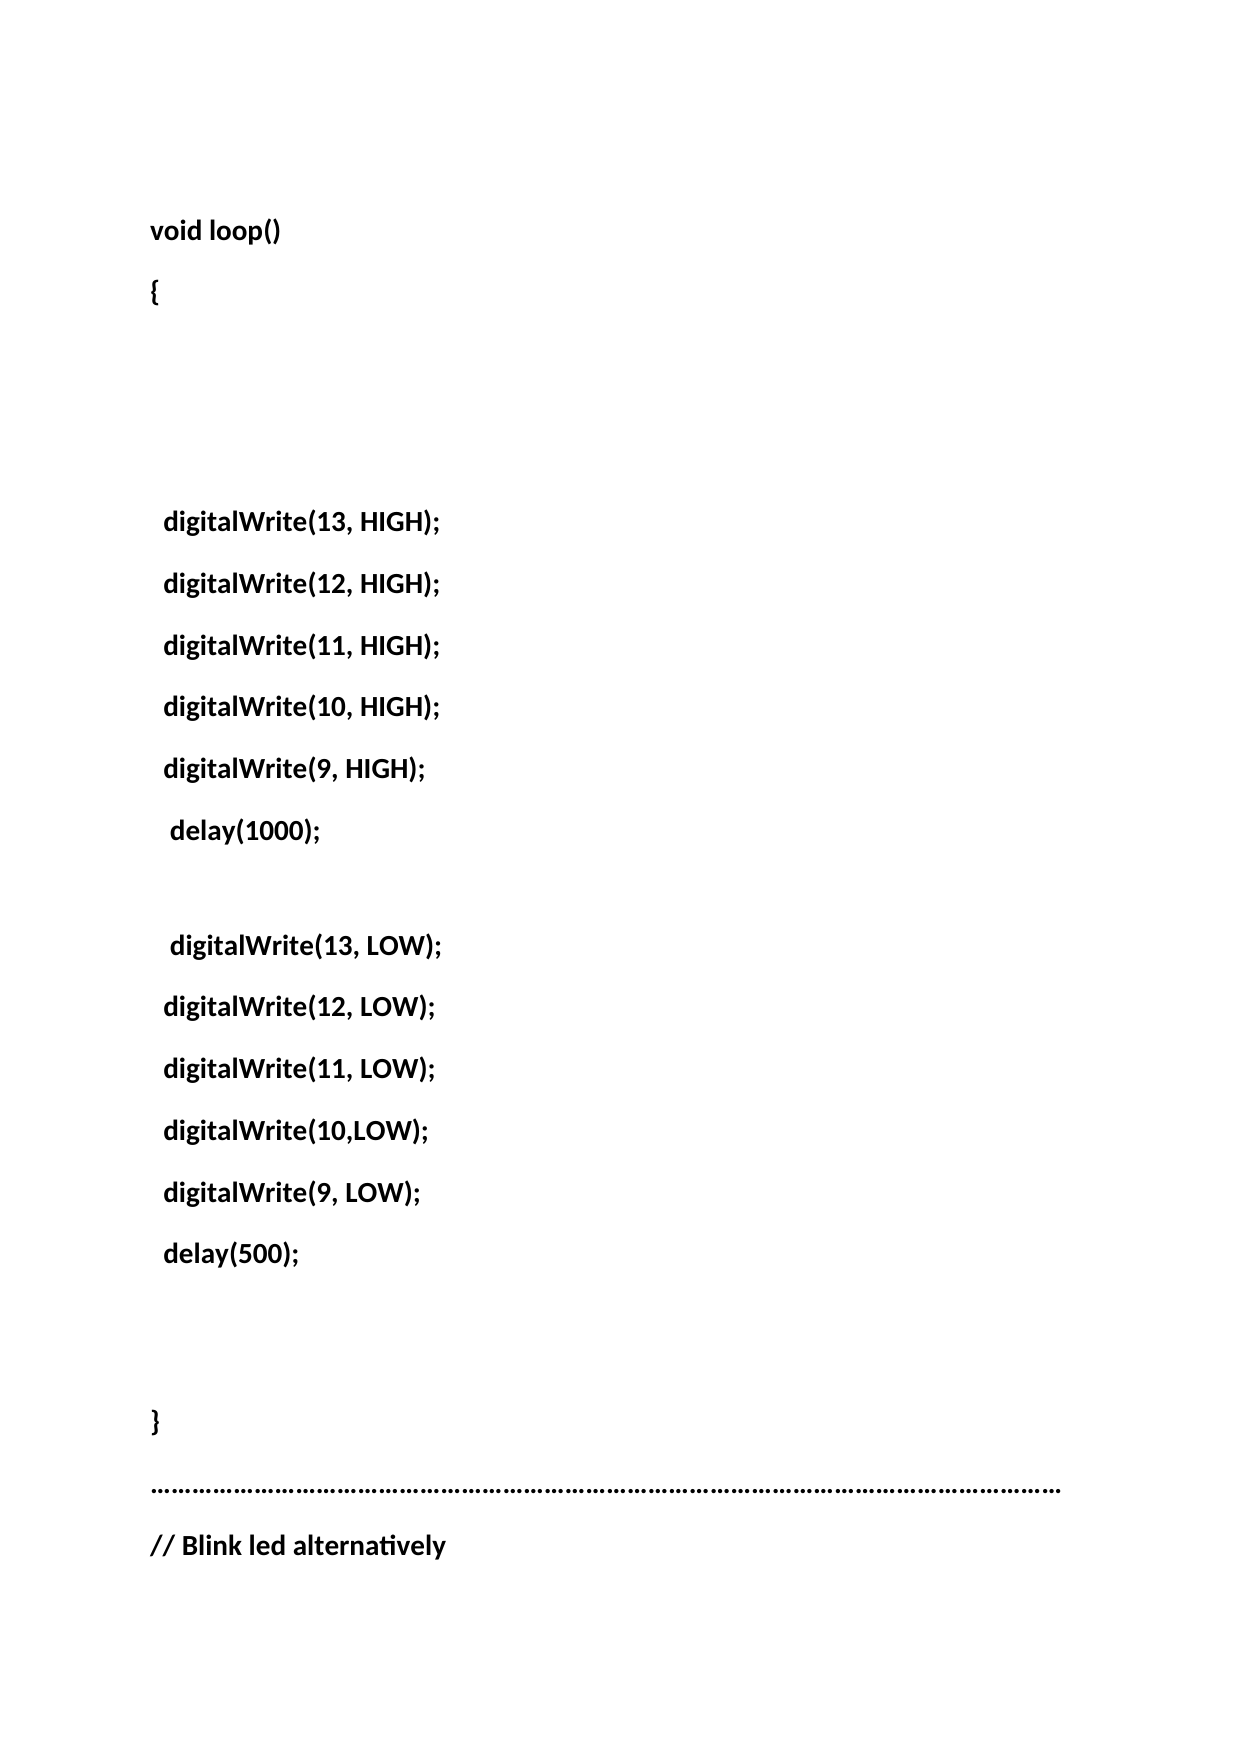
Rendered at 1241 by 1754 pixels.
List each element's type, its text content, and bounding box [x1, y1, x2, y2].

text digitalWrite(12, LOW); [150, 988, 1090, 1024]
text digitalWrite(12, HIGH); [150, 565, 1090, 601]
text …………………………………………………………………………………………………………………… [150, 1465, 1090, 1501]
text digitalWrite(9, LOW); [150, 1174, 1090, 1209]
text delay(500); [150, 1236, 1090, 1271]
text digitalWrite(9, HIGH); [150, 750, 1090, 786]
text digitalWrite(11, HIGH); [150, 627, 1090, 662]
text digitalWrite(10, HIGH); [150, 688, 1090, 724]
text { [150, 273, 1090, 309]
text digitalWrite(13, LOW); [150, 927, 1090, 962]
text delay(1000); [150, 812, 1090, 848]
text // Blink led alternatively [150, 1527, 1090, 1563]
text } [150, 1403, 1090, 1439]
text digitalWrite(11, LOW); [150, 1050, 1090, 1086]
text void loop() [150, 212, 1090, 247]
text digitalWrite(10,LOW); [150, 1112, 1090, 1148]
text digitalWrite(13, HIGH); [150, 503, 1090, 539]
